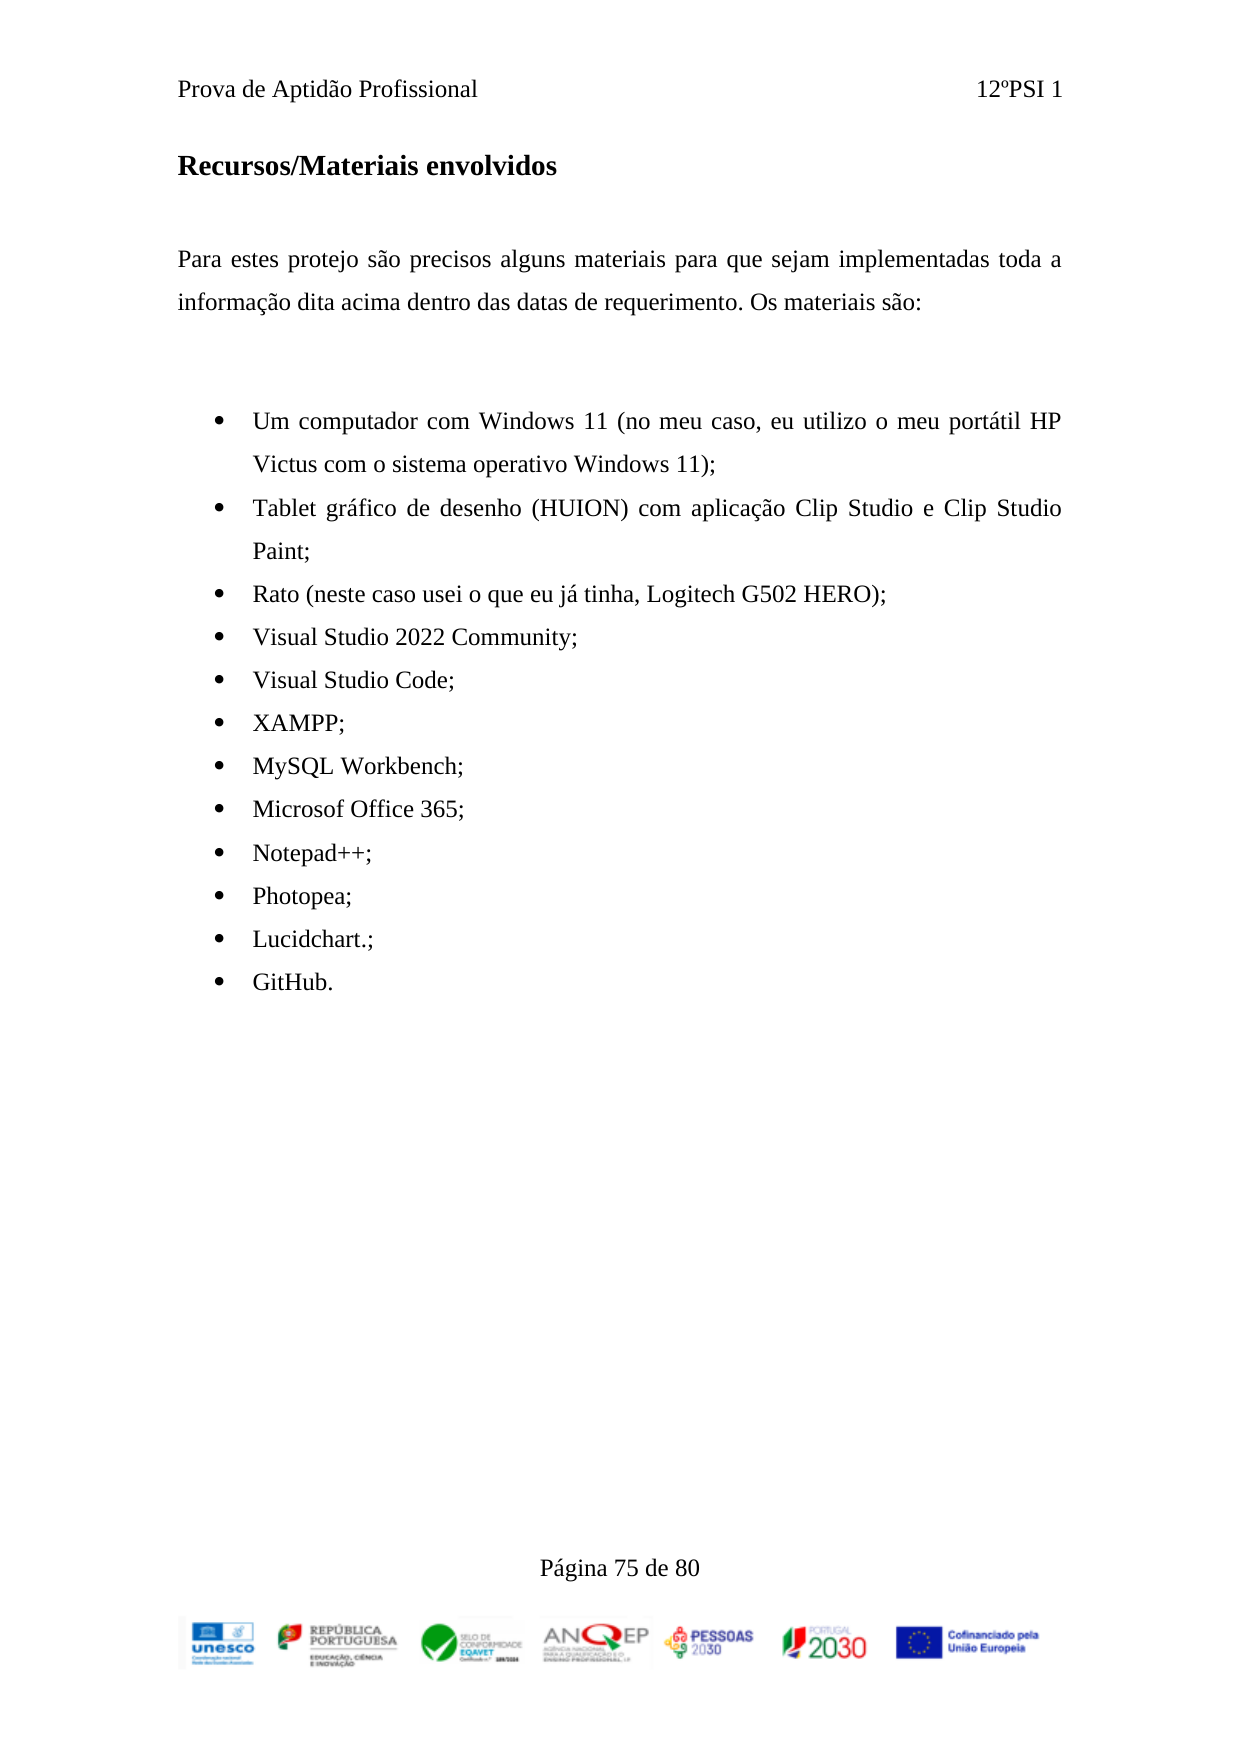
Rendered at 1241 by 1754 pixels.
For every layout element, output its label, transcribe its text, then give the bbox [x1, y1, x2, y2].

picture [177, 1615, 1084, 1677]
list XAMPP; [215, 708, 1063, 737]
subtitle Recursos/Materiais envolvidos [177, 148, 1063, 181]
list Lucidchart.; [215, 924, 1063, 953]
list Visual Studio 2022 Community; [215, 622, 1063, 651]
list GitHub. [215, 967, 1063, 996]
list Photopea; [215, 881, 1063, 909]
list Tablet gráfico de desenho (HUION) com aplicação Clip Studio e Clip Studio Paint; [215, 493, 1063, 564]
list MySQL Workbench; [215, 751, 1063, 780]
list Rato (neste caso usei o que eu já tinha, Logitech G502 HERO); [215, 579, 1063, 608]
list Microsof Office 365; [215, 794, 1063, 823]
list Visual Studio Code; [215, 665, 1063, 694]
list Notepad++; [215, 838, 1063, 866]
list Um computador com Windows 11 (no meu caso, eu utilizo o meu portátil HP Victus com o sistema operativo Windows 11); [215, 406, 1063, 478]
text Para estes protejo são precisos alguns materiais para que sejam implementadas toda a informação dita acima dentro das datas de requerimento. Os materiais são: [177, 244, 1063, 316]
